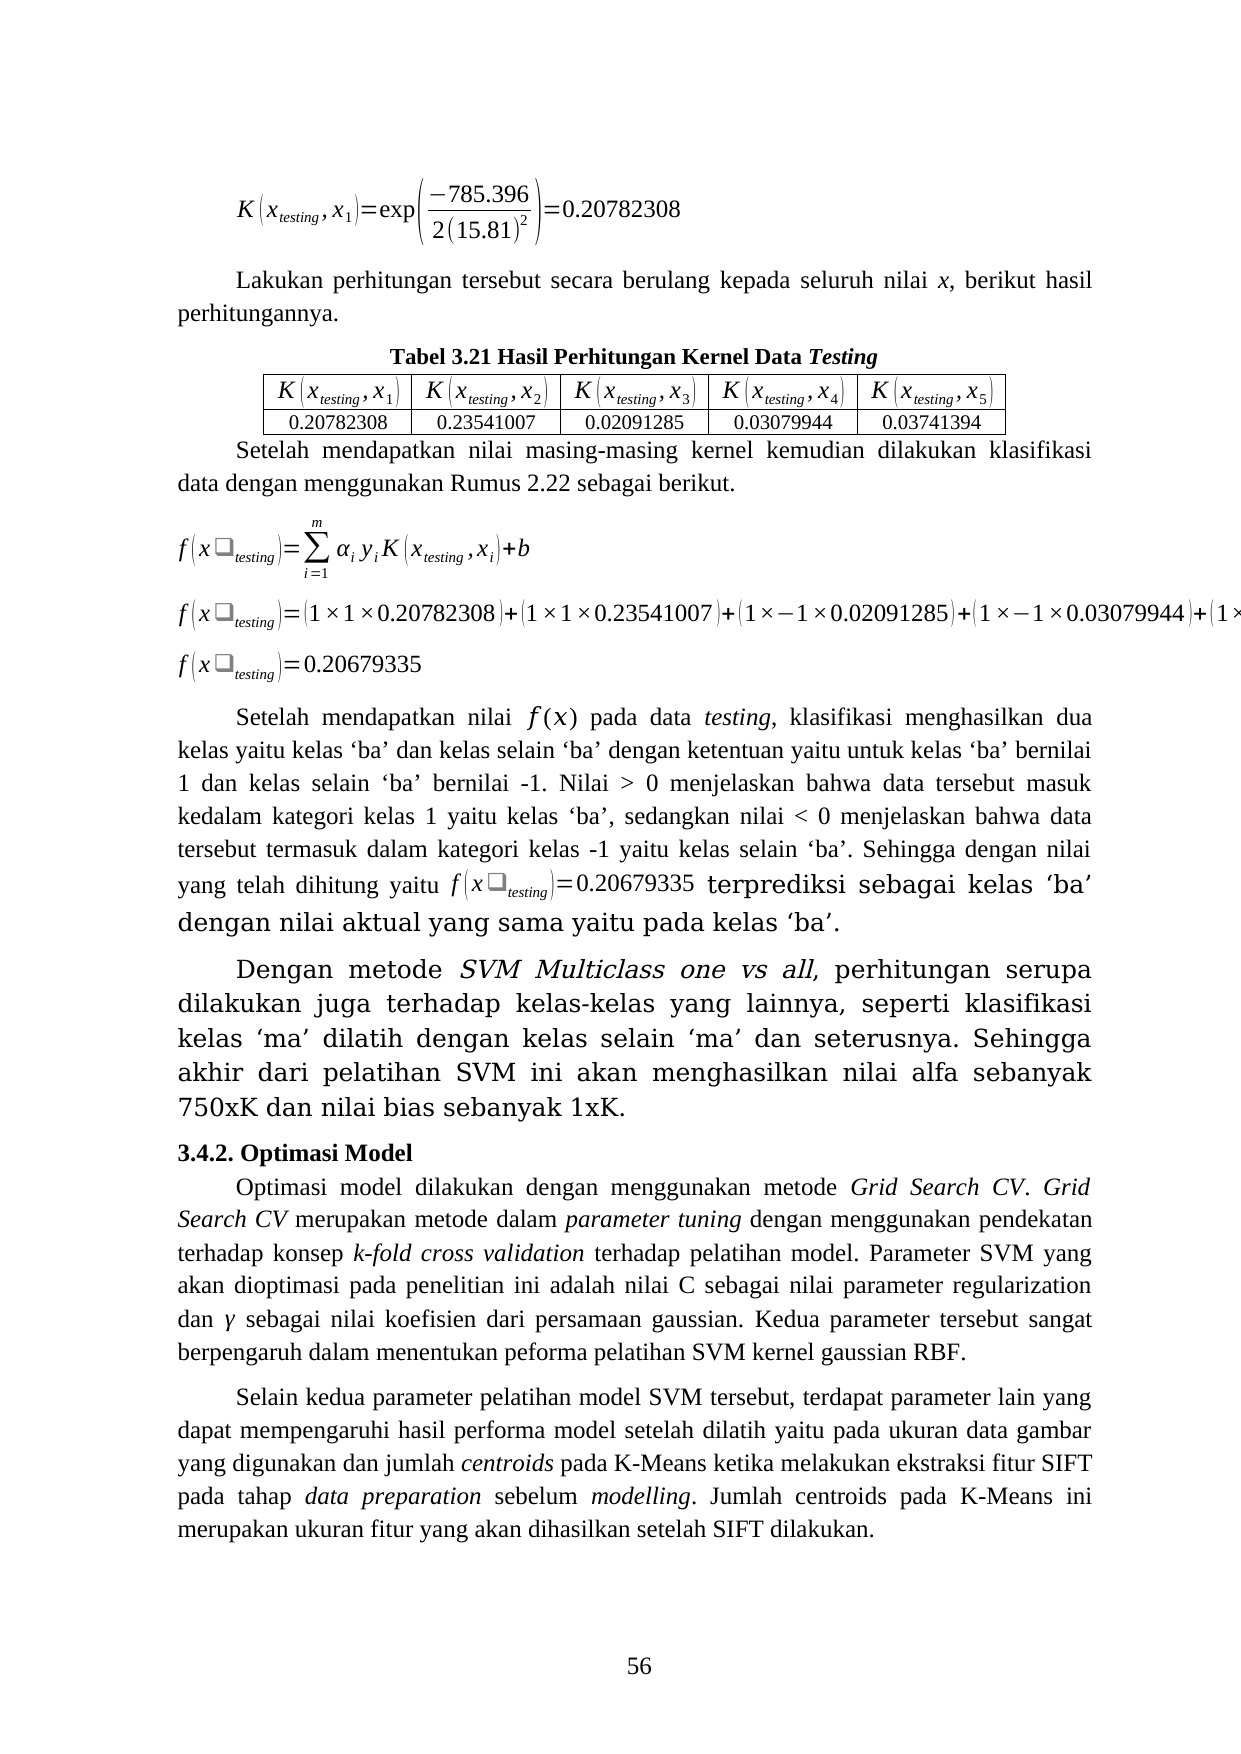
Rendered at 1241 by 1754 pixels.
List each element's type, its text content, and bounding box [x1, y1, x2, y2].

table_cell 0.03741394 [858, 410, 1005, 434]
table_cell 0.02091285 [561, 410, 708, 434]
text Setelah mendapatkan nilai masing-masing kernel kemudian dilakukan klasifikasi data dengan menggunakan Rumus 2.22 sebagai berikut. [177, 435, 1092, 497]
text Selain kedua parameter pelatihan model SVM tersebut, terdapat parameter lain yang dapat mempengaruhi hasil performa model setelah dilatih yaitu pada ukuran data gambar yang digunakan dan jumlah centroids pada K-Means ketika melakukan ekstraksi fitur SIFT pada tahap data preparation sebelum modelling. Jumlah centroids pada K-Means ini merupakan ukuran fitur yang akan dihasilkan setelah SIFT dilakukan. [177, 1382, 1092, 1543]
table_cell 0.20782308 [264, 410, 411, 434]
text Lakukan perhitungan tersebut secara berulang kepada seluruh nilai x, berikut hasil perhitungannya. [177, 265, 1092, 327]
table_cell 0.03079944 [709, 410, 857, 434]
table_header [412, 375, 560, 409]
text Optimasi model dilakukan dengan menggunakan metode Grid Search CV. Grid Search CV merupakan metode dalam parameter tuning dengan menggunakan pendekatan terhadap konsep k-fold cross validation terhadap pelatihan model. Parameter SVM yang akan dioptimasi pada penelitian ini adalah nilai C sebagai nilai parameter regularization dan sebagai nilai koefisien dari persamaan gaussian. Kedua parameter tersebut sangat berpengaruh dalam menentukan peforma pelatihan SVM kernel gaussian RBF. [177, 1172, 1092, 1365]
text Dengan metode SVM Multiclass one vs all, perhitungan serupa dilakukan juga terhadap kelas-kelas yang lainnya, seperti klasifikasi kelas ‘ma’ dilatih dengan kelas selain ‘ma’ dan seterusnya. Sehingga akhir dari pelatihan SVM ini akan menghasilkan nilai alfa sebanyak 750xK dan nilai bias sebanyak 1xK. [177, 954, 1092, 1122]
table_header [858, 375, 1005, 409]
text 3.4.2. Optimasi Model [177, 1138, 1092, 1167]
text Setelah mendapatkan nilai 𝑓(𝑥) pada data testing, klasifikasi menghasilkan dua kelas yaitu kelas ‘ba’ dan kelas selain ‘ba’ dengan ketentuan yaitu untuk kelas ‘ba’ bernilai 1 dan kelas selain ‘ba’ bernilai -1. Nilai > 0 menjelaskan bahwa data tersebut masuk kedalam kategori kelas 1 yaitu kelas ‘ba’, sedangkan nilai < 0 menjelaskan bahwa data tersebut termasuk dalam kategori kelas -1 yaitu kelas selain ‘ba’. Sehingga dengan nilai yang telah dihitung yaitu terprediksi sebagai kelas ‘ba’ dengan nilai aktual yang sama yaitu pada kelas ‘ba’. [177, 701, 1092, 937]
table_cell 0.23541007 [412, 410, 560, 434]
table_header [264, 375, 411, 409]
table_header [561, 375, 708, 409]
table_header [709, 375, 857, 409]
